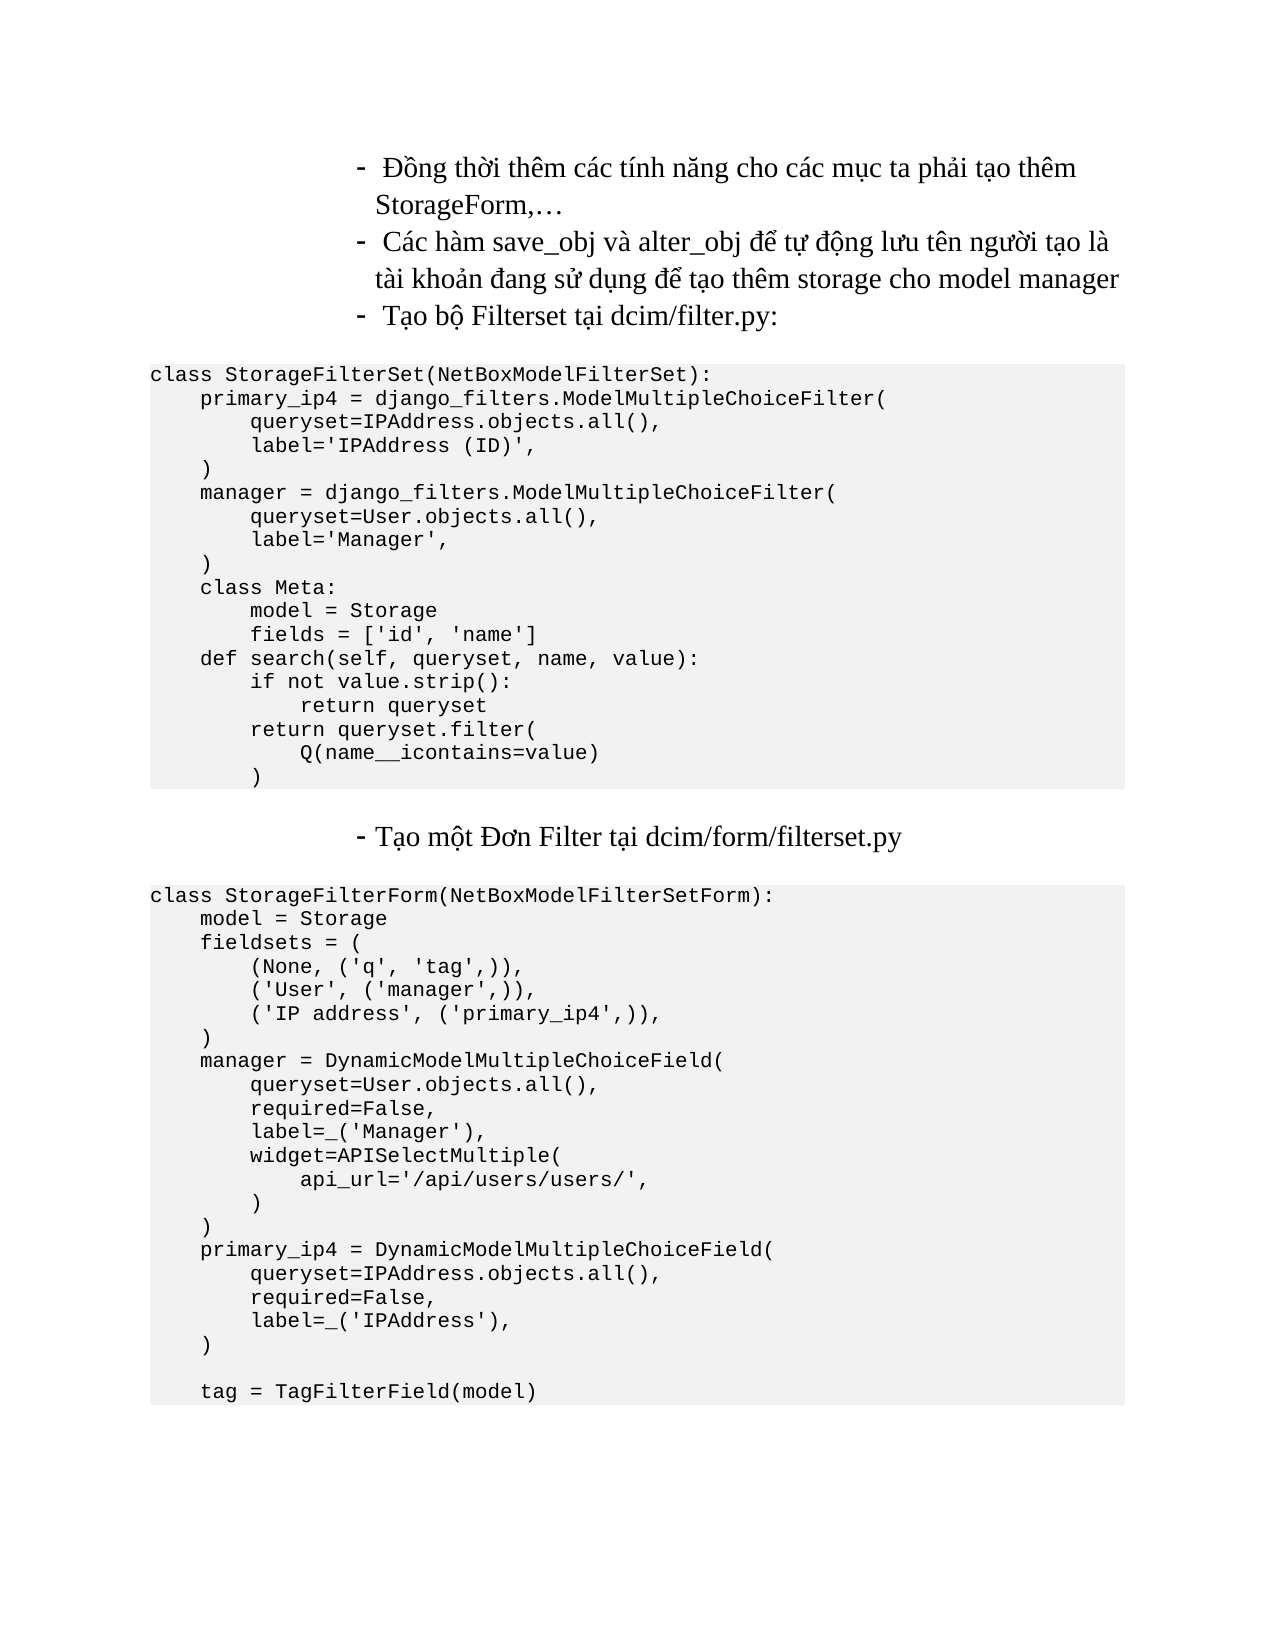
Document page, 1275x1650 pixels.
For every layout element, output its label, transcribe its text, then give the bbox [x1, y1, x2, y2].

list Các hàm save_obj và alter_obj để tự động lưu tên người tạo là tài khoản đang sử dụng để tạo thêm storage cho model manager [356, 224, 1125, 294]
text class StorageFilterSet(NetBoxModelFilterSet): primary_ip4 = django_filters.ModelMultipleChoiceFilter( queryset=IPAddress.objects.all(), label='IPAddress (ID)', ) manager = django_filters.ModelMultipleChoiceFilter( queryset=User.objects.all(), label='Manager', ) class Meta: model = Storage fields = ['id', 'name'] def search(self, queryset, name, value): if not value.strip(): return queryset return queryset.filter( Q(name__icontains=value) ) [150, 364, 1125, 789]
list Tạo bộ Filterset tại dcim/filter.py: [356, 298, 1125, 331]
text class StorageFilterForm(NetBoxModelFilterSetForm): model = Storage fieldsets = ( (None, ('q', 'tag',)), ('User', ('manager',)), ('IP address', ('primary_ip4',)), ) manager = DynamicModelMultipleChoiceField( queryset=User.objects.all(), required=False, label=_('Manager'), widget=APISelectMultiple( api_url='/api/users/users/', ) ) primary_ip4 = DynamicModelMultipleChoiceField( queryset=IPAddress.objects.all(), required=False, label=_('IPAddress'), ) tag = TagFilterField(model) [150, 885, 1125, 1405]
list Đồng thời thêm các tính năng cho các mục ta phải tạo thêm StorageForm,… [356, 150, 1125, 221]
list Tạo một Đơn Filter tại dcim/form/filterset.py [356, 819, 1125, 852]
